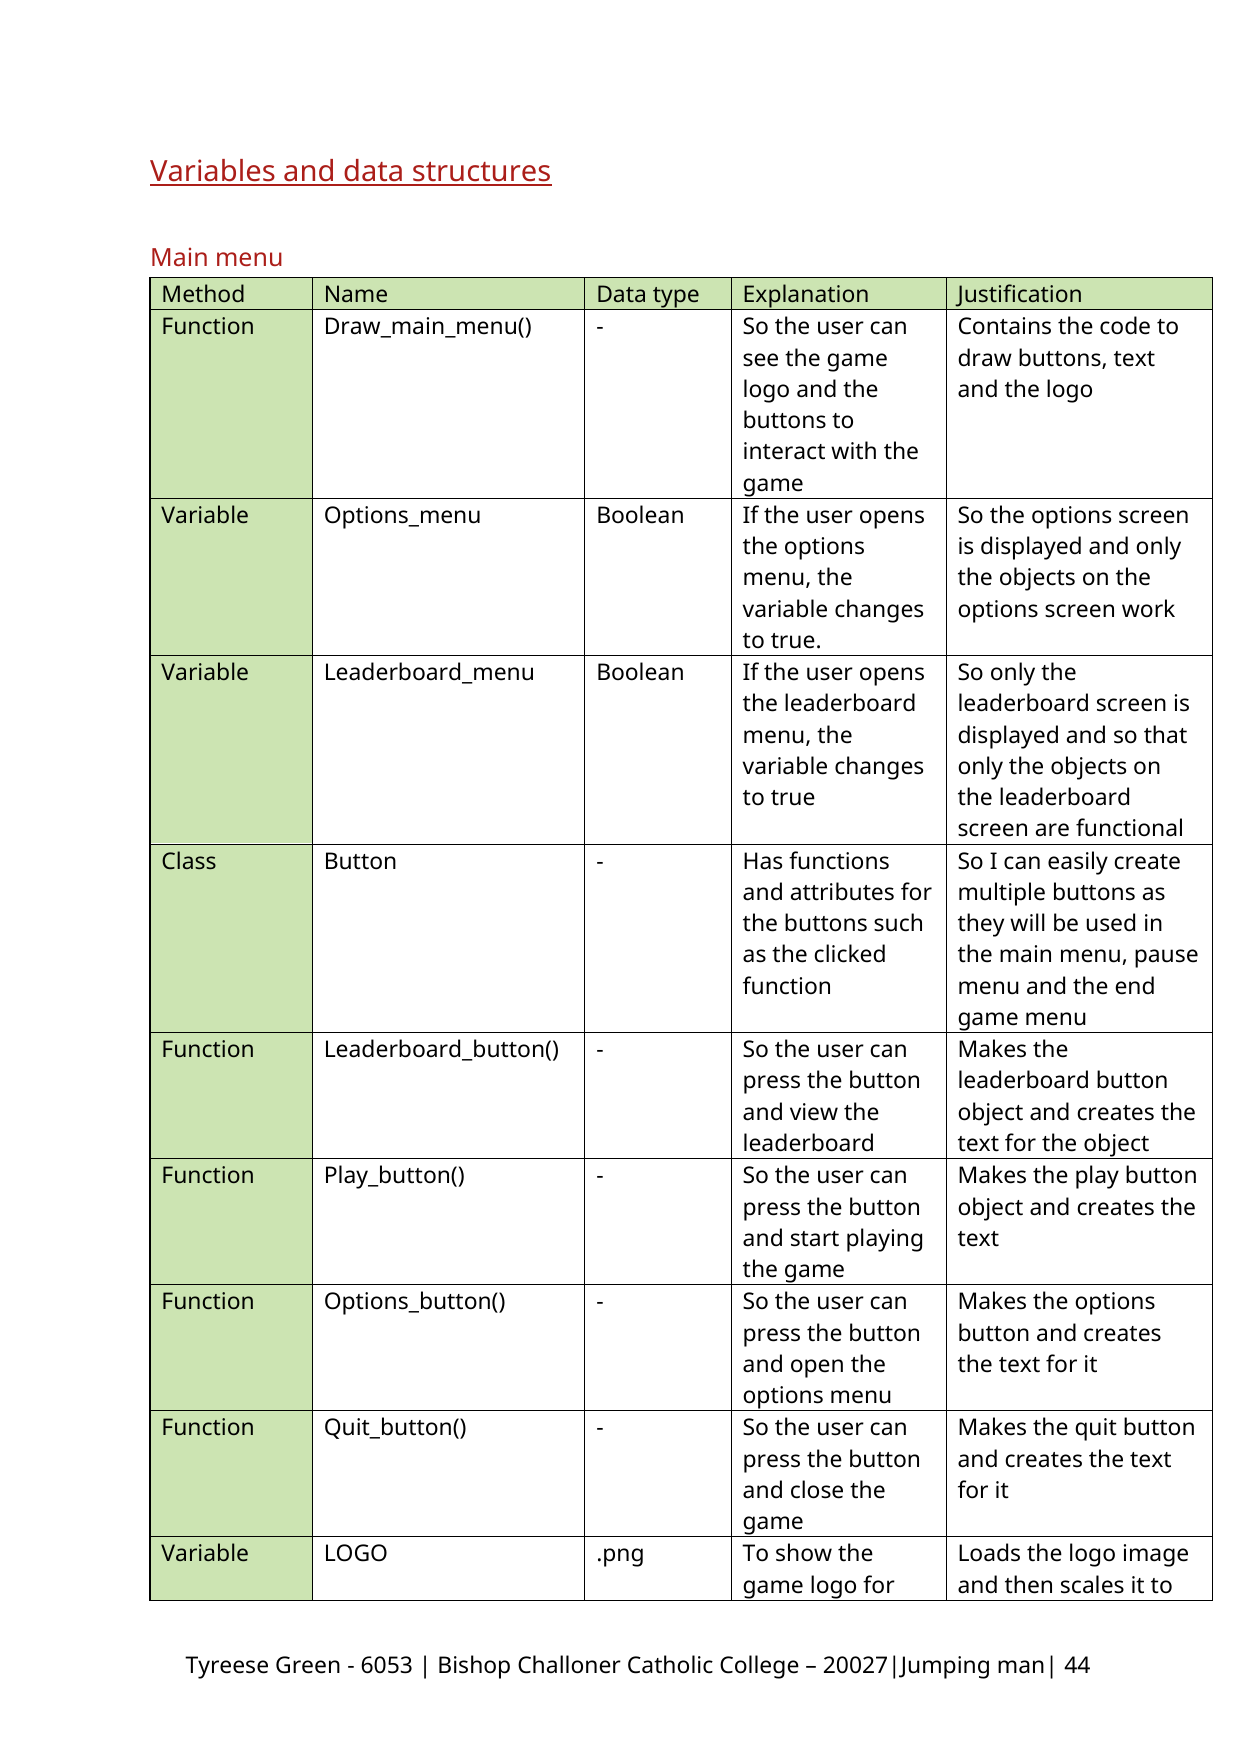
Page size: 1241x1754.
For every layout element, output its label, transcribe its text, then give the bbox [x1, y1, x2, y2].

table_cell So the user can press the button and close the game [732, 1411, 946, 1536]
table_cell - [585, 1285, 731, 1410]
table_cell So the user can press the button and open the options menu [732, 1285, 946, 1410]
table_cell If the user opens the leaderboard menu, the variable changes to true [732, 656, 946, 843]
table_cell So the user can press the button and view the leaderboard [732, 1033, 946, 1158]
table_cell So the user can press the button and start playing the game [732, 1159, 946, 1284]
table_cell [732, 1537, 946, 1600]
table_header Justification [947, 278, 1212, 309]
table_cell Function [151, 1033, 312, 1158]
table_cell Button [313, 845, 584, 1032]
table_cell - [585, 1159, 731, 1284]
table_cell LOGO [313, 1537, 584, 1600]
table_cell Makes the quit button and creates the text for it [947, 1411, 1212, 1536]
table_cell Function [151, 1159, 312, 1284]
table_cell Leaderboard_menu [313, 656, 584, 843]
table_header Explanation [732, 278, 946, 309]
table_cell Contains the code to draw buttons, text and the logo [947, 310, 1212, 498]
table_cell So I can easily create multiple buttons as they will be used in the main menu, pause menu and the end game menu [947, 845, 1212, 1032]
table_cell Leaderboard_button() [313, 1033, 584, 1158]
table_cell .png [585, 1537, 731, 1600]
table_cell If the user opens the options menu, the variable changes to true. [732, 499, 946, 655]
table_cell Variable [151, 656, 312, 843]
subtitle Main menu [150, 240, 1090, 274]
table_cell Function [151, 310, 312, 498]
table_cell Options_menu [313, 499, 584, 655]
table_cell Boolean [585, 656, 731, 843]
table_cell Function [151, 1411, 312, 1536]
table_header Method [151, 278, 312, 309]
table_cell Class [151, 845, 312, 1032]
table_cell Variable [151, 1537, 312, 1600]
table_cell Has functions and attributes for the buttons such as the clicked function [732, 845, 946, 1032]
table_cell - [585, 310, 731, 498]
table_cell - [585, 845, 731, 1032]
table_cell Draw_main_menu() [313, 310, 584, 498]
table_cell So only the leaderboard screen is displayed and so that only the objects on the leaderboard screen are functional [947, 656, 1212, 843]
table_cell Play_button() [313, 1159, 584, 1284]
table_cell Makes the options button and creates the text for it [947, 1285, 1212, 1410]
table_cell Options_button() [313, 1285, 584, 1410]
table_cell So the options screen is displayed and only the objects on the options screen work [947, 499, 1212, 655]
table_cell Makes the leaderboard button object and creates the text for the object [947, 1033, 1212, 1158]
table_cell - [585, 1033, 731, 1158]
table_header Data type [585, 278, 731, 309]
table_cell Function [151, 1285, 312, 1410]
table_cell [947, 1537, 1212, 1600]
table_cell Variable [151, 499, 312, 655]
table_cell Makes the play button object and creates the text [947, 1159, 1212, 1284]
table_cell Boolean [585, 499, 731, 655]
table_cell Quit_button() [313, 1411, 584, 1536]
table_header Name [313, 278, 584, 309]
subtitle Variables and data structures [150, 150, 1090, 190]
table_cell So the user can see the game logo and the buttons to interact with the game [732, 310, 946, 498]
table_cell - [585, 1411, 731, 1536]
